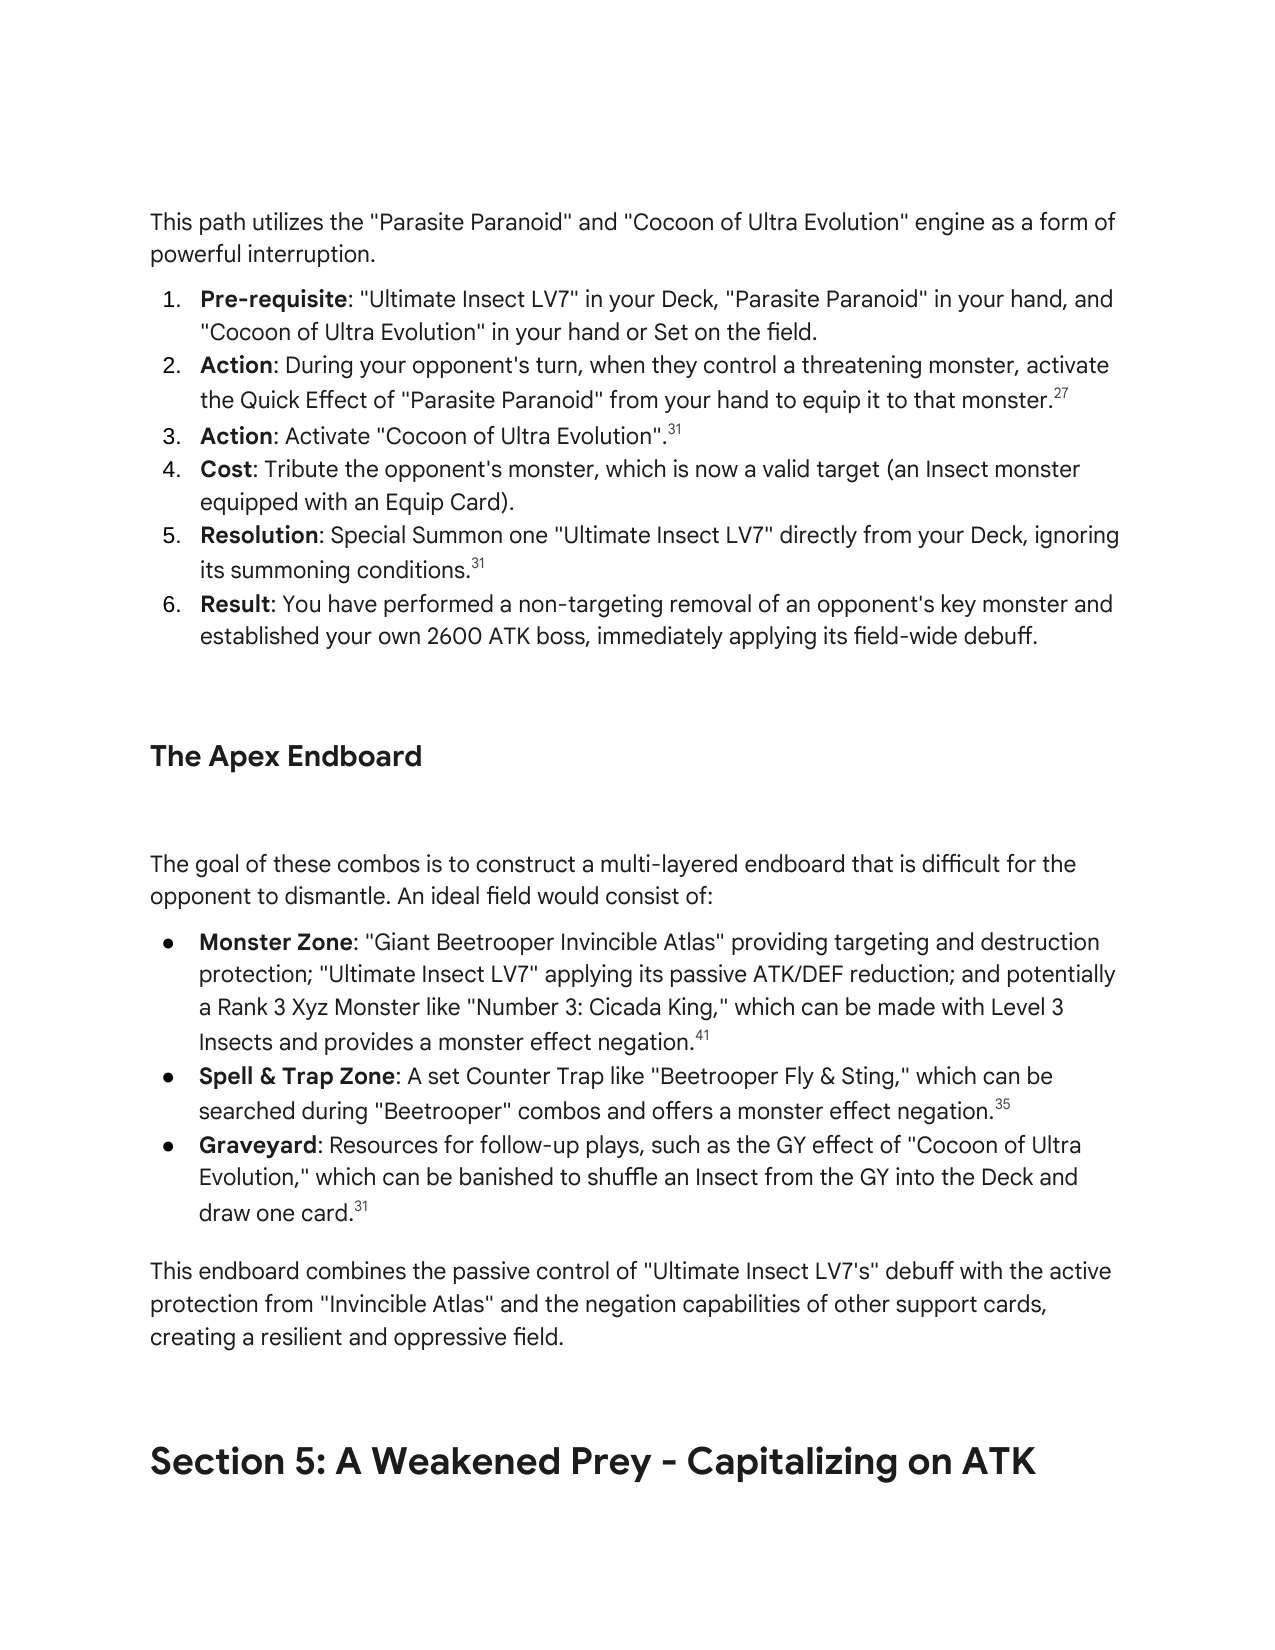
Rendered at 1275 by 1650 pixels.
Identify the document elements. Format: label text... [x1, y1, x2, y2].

text This endboard combines the passive control of "Ultimate Insect LV7's" debuff with the active protection from "Invincible Atlas" and the negation capabilities of other support cards, creating a resilient and oppressive field. [150, 1257, 1125, 1352]
list Result: You have performed a non-targeting removal of an opponent's key monster and established your own 2600 ATK boss, immediately applying its field-wide debuff. [162, 590, 1125, 651]
list Monster Zone: "Giant Beetrooper Invincible Atlas" providing targeting and destruction protection; "Ultimate Insect LV7" applying its passive ATK/DEF reduction; and potentially a Rank 3 Xyz Monster like "Number 3: Cicada King," which can be made with Level 3 Insects and provides a monster effect negation.41 [161, 928, 1125, 1058]
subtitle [150, 1438, 1125, 1485]
list Resolution: Special Summon one "Ultimate Insect LV7" directly from your Deck, ignoring its summoning conditions.31 [162, 521, 1125, 586]
list Cost: Tribute the opponent's monster, which is now a valid target (an Insect monster equipped with an Equip Card). [162, 456, 1125, 517]
list Pre-requisite: "Ultimate Insect LV7" in your Deck, "Parasite Paranoid" in your hand, and "Cocoon of Ultra Evolution" in your hand or Set on the field. [162, 286, 1125, 347]
list Graveyard: Resources for follow-up plays, such as the GY effect of "Cocoon of Ultra Evolution," which can be banished to shuffle an Insect from the GY into the Deck and draw one card.31 [161, 1131, 1125, 1228]
text The goal of these combos is to construct a multi-layered endboard that is difficult for the opponent to dismantle. An ideal field would consist of: [150, 850, 1125, 911]
list Spell & Trap Zone: A set Counter Trap like "Beetrooper Fly & Sting," which can be searched during "Beetrooper" combos and offers a monster effect negation.35 [161, 1062, 1125, 1127]
list Action: During your opponent's turn, when they control a threatening monster, activate the Quick Effect of "Parasite Paranoid" from your hand to equip it to that monster.27 [162, 351, 1125, 416]
subtitle The Apex Endboard [150, 738, 1125, 774]
list Action: Activate "Cocoon of Ultra Evolution".31 [162, 420, 1125, 451]
text This path utilizes the "Parasite Paranoid" and "Cocoon of Ultra Evolution" engine as a form of powerful interruption. [150, 208, 1125, 269]
